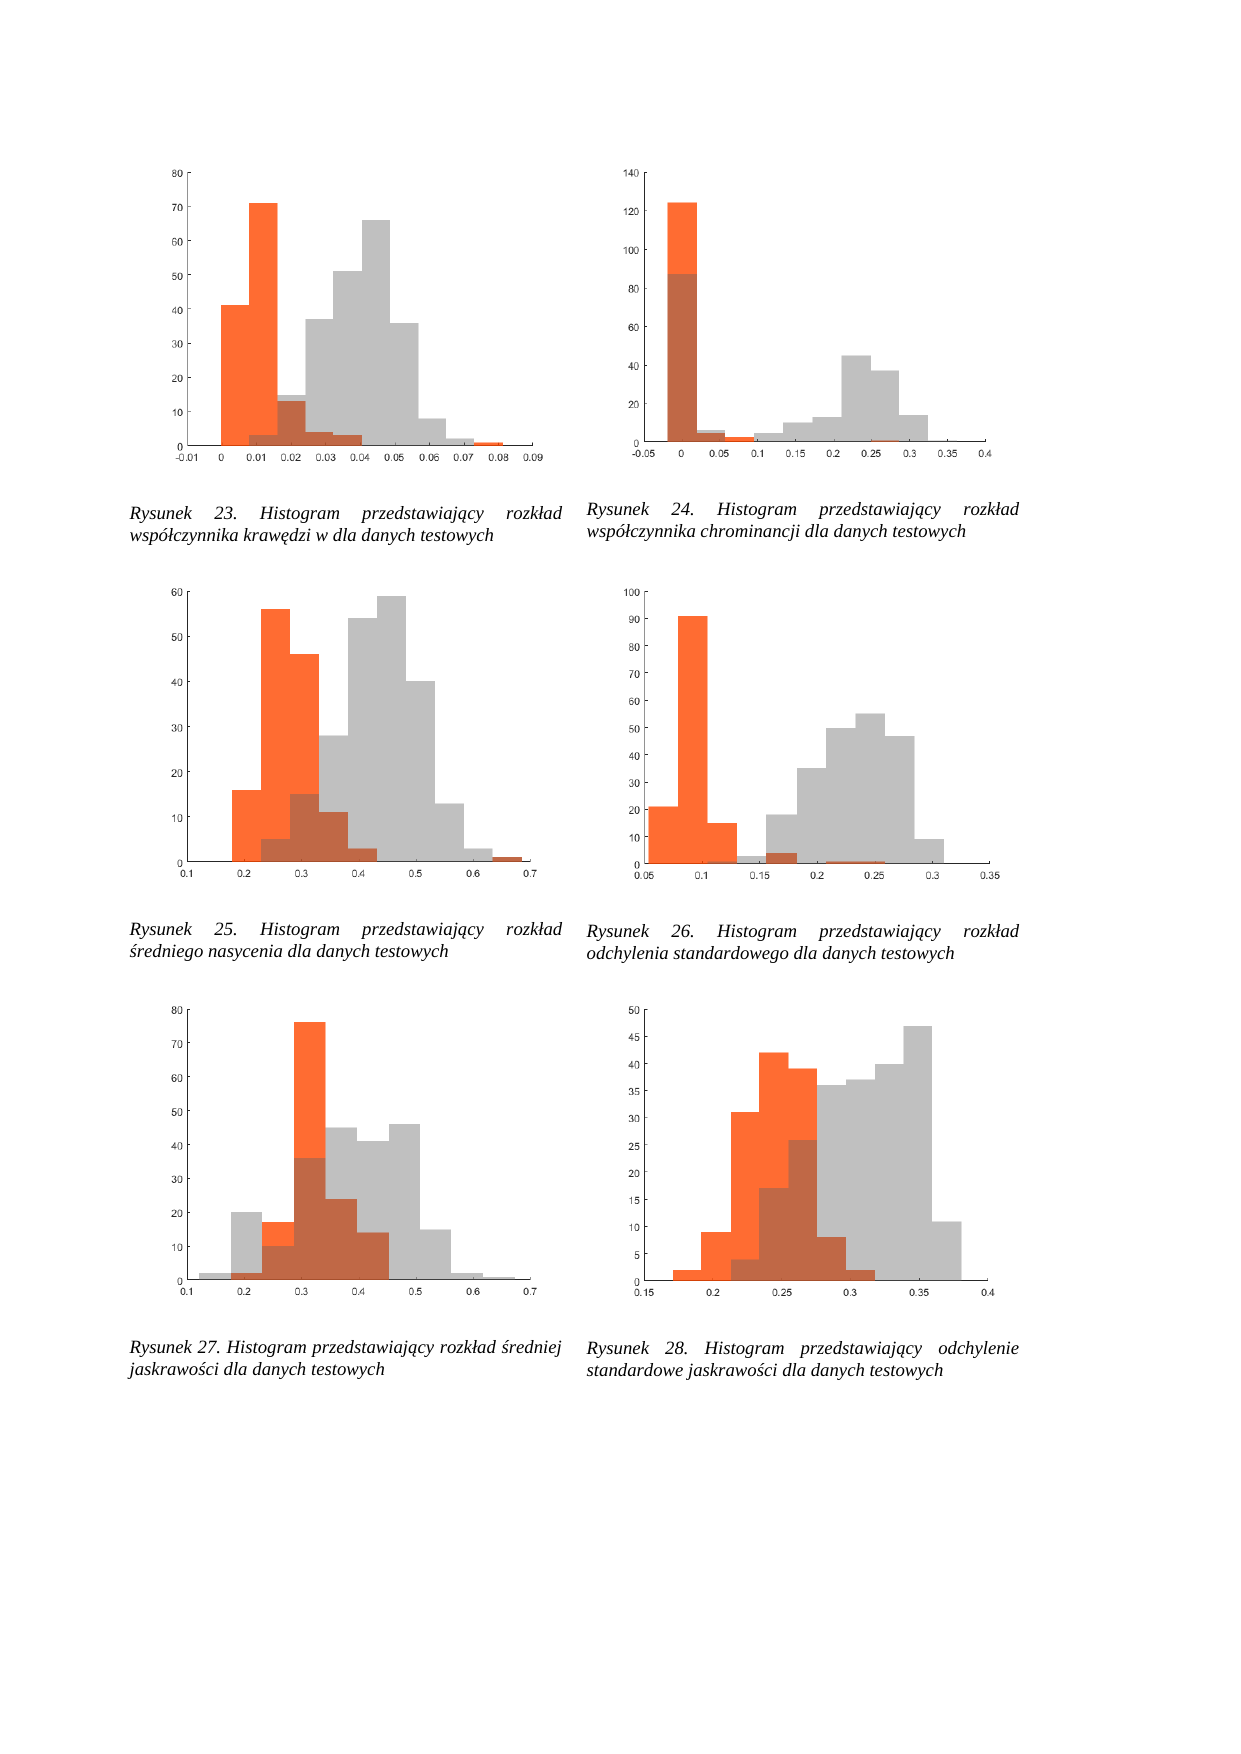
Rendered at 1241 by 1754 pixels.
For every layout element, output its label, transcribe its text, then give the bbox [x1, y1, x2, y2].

table_cell Rysunek 25. Histogram przedstawiający rozkład średniego nasycenia dla danych testowych [118, 566, 575, 984]
table_header Rysunek 24. Histogram przedstawiający rozkład współczynnika chrominancji dla danych testowych [575, 148, 1032, 566]
table_cell Rysunek 28. Histogram przedstawiający odchylenie standardowe jaskrawości dla danych testowych [575, 984, 1032, 1401]
table_cell Rysunek 27. Histogram przedstawiający rozkład średniej jaskrawości dla danych testowych [118, 984, 575, 1401]
picture [586, 147, 1027, 478]
picture [129, 147, 575, 482]
picture [129, 984, 572, 1316]
picture [129, 566, 572, 898]
picture [586, 984, 1030, 1317]
table_cell Rysunek 26. Histogram przedstawiający rozkład odchylenia standardowego dla danych testowych [575, 566, 1032, 984]
table_header Rysunek 23. Histogram przedstawiający rozkład współczynnika krawędzi w dla danych testowych [118, 148, 575, 566]
picture [586, 566, 1032, 900]
